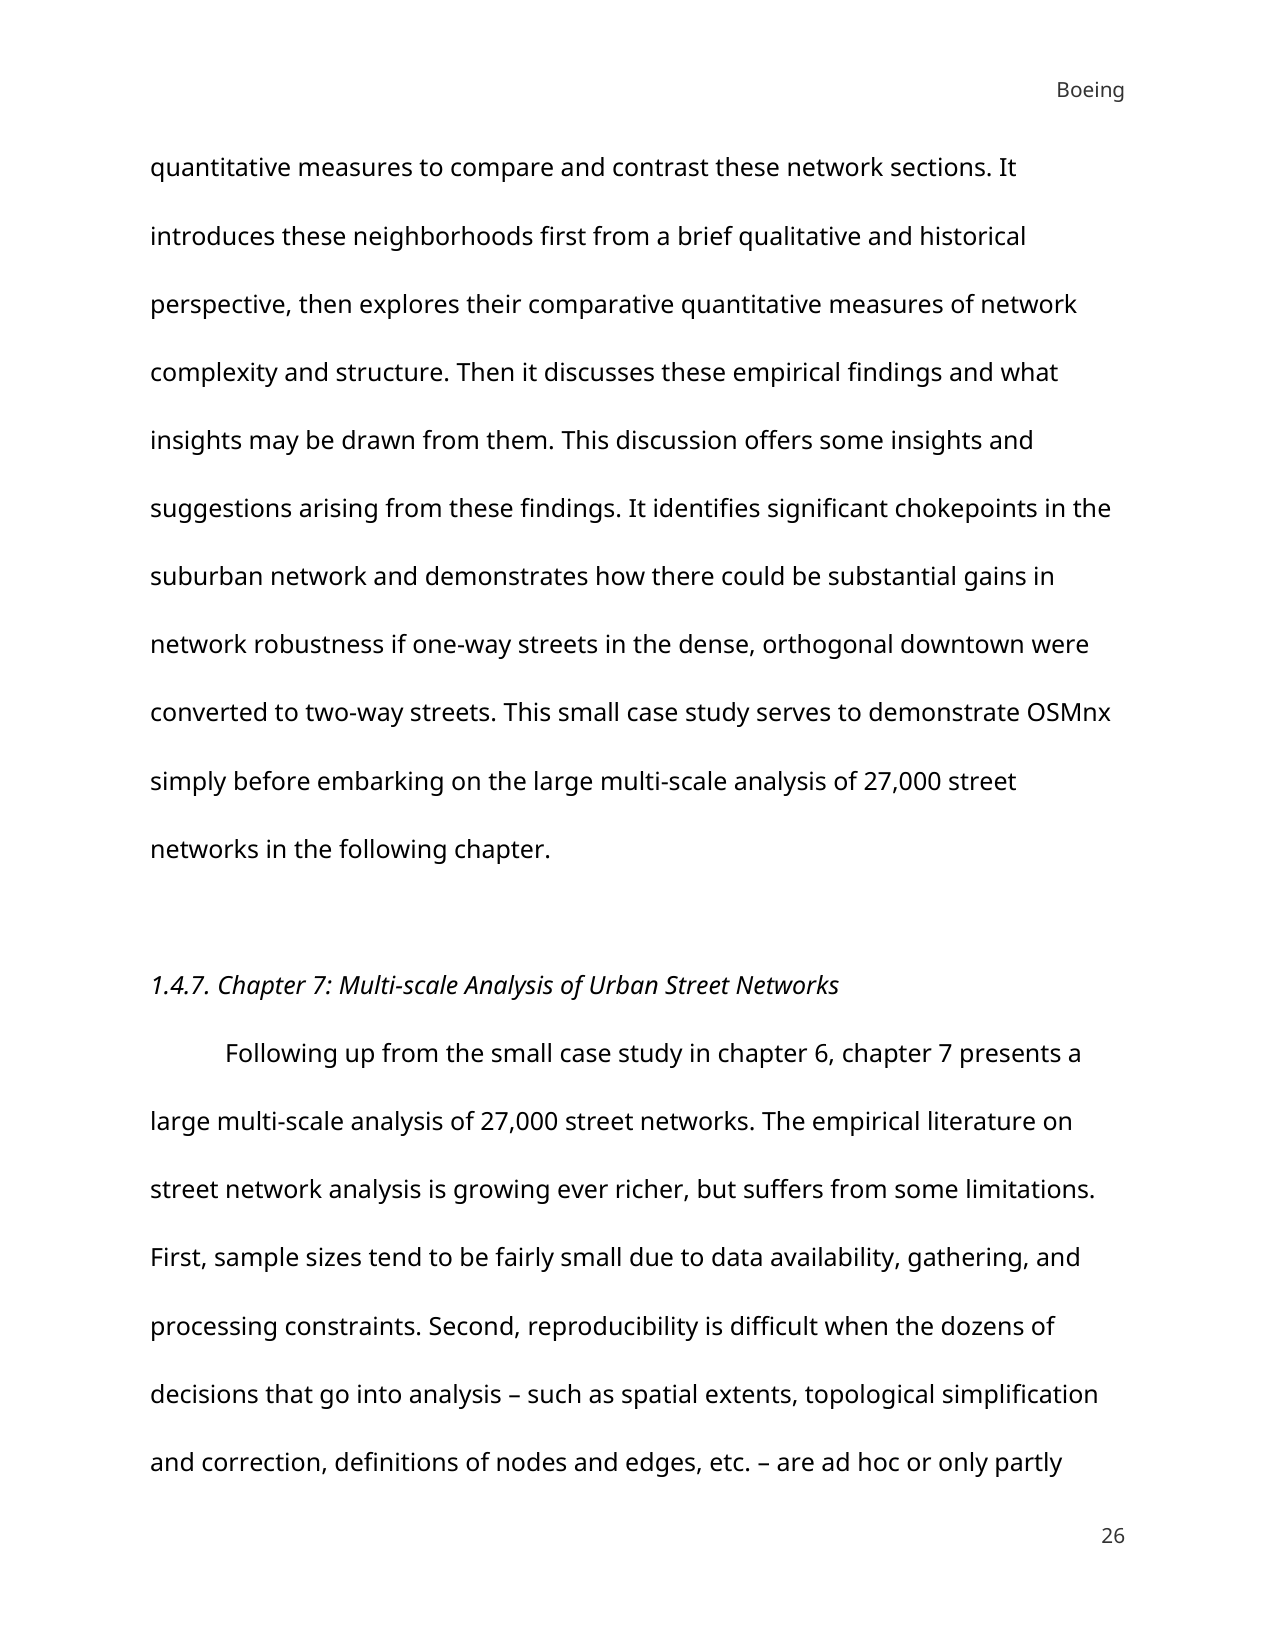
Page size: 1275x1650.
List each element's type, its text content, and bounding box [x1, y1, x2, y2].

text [150, 150, 1125, 865]
subtitle Chapter 7: Multi-scale Analysis of Urban Street Networks [150, 967, 1125, 1002]
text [150, 1036, 1125, 1478]
